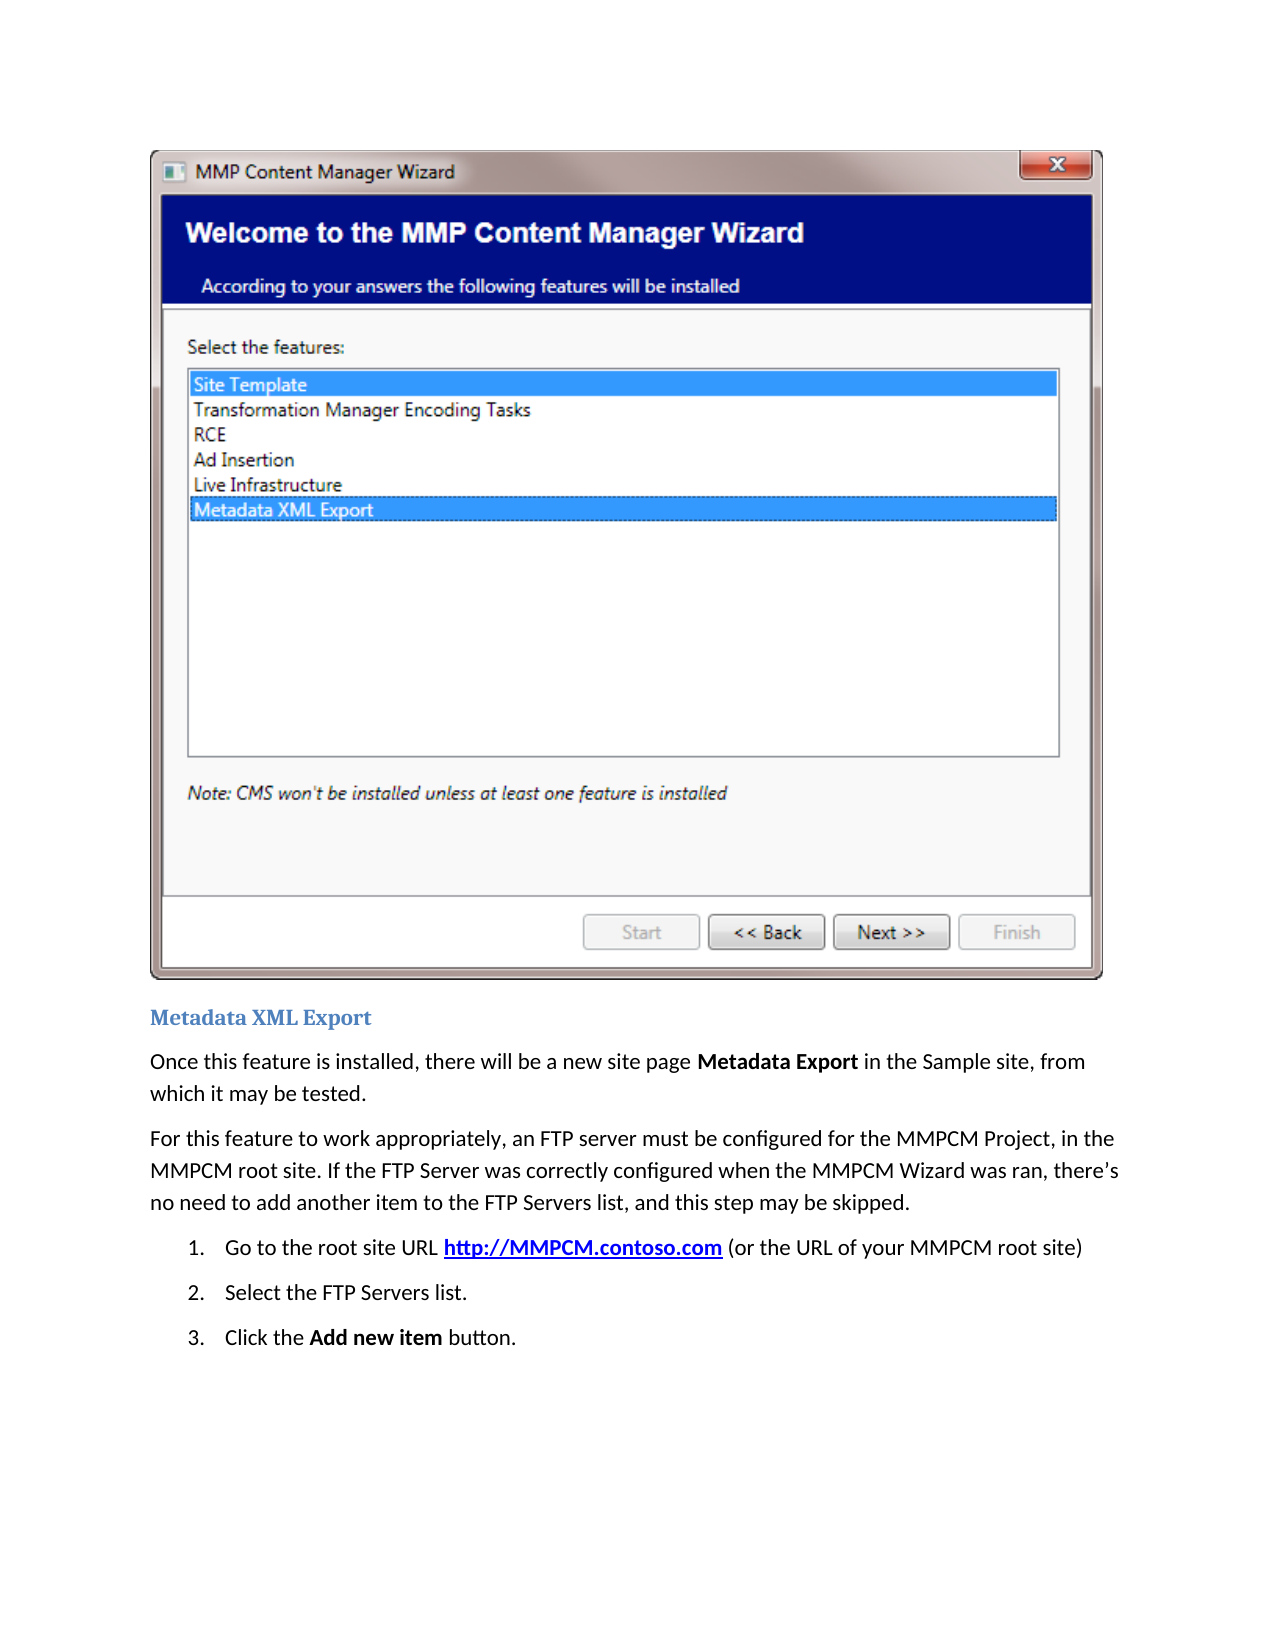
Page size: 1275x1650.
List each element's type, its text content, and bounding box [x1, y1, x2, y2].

text For this feature to work appropriately, an FTP server must be configured for the MMPCM Project, in the MMPCM root site. If the FTP Server was correctly configured when the MMPCM Wizard was ran, there’s no need to add another item to the FTP Servers list, and this step may be skipped. [150, 1124, 1125, 1217]
subtitle Metadata XML Export [150, 1004, 1125, 1031]
text Once this feature is installed, there will be a new site page Metadata Export in the Sample site, from which it may be tested. [150, 1047, 1125, 1107]
picture [150, 150, 1103, 980]
list Go to the root site URL http://MMPCM.contoso.com (or the URL of your MMPCM root site) [187, 1233, 1125, 1261]
list Select the FTP Servers list. [187, 1278, 1125, 1306]
list Click the Add new item button. [187, 1323, 1125, 1351]
